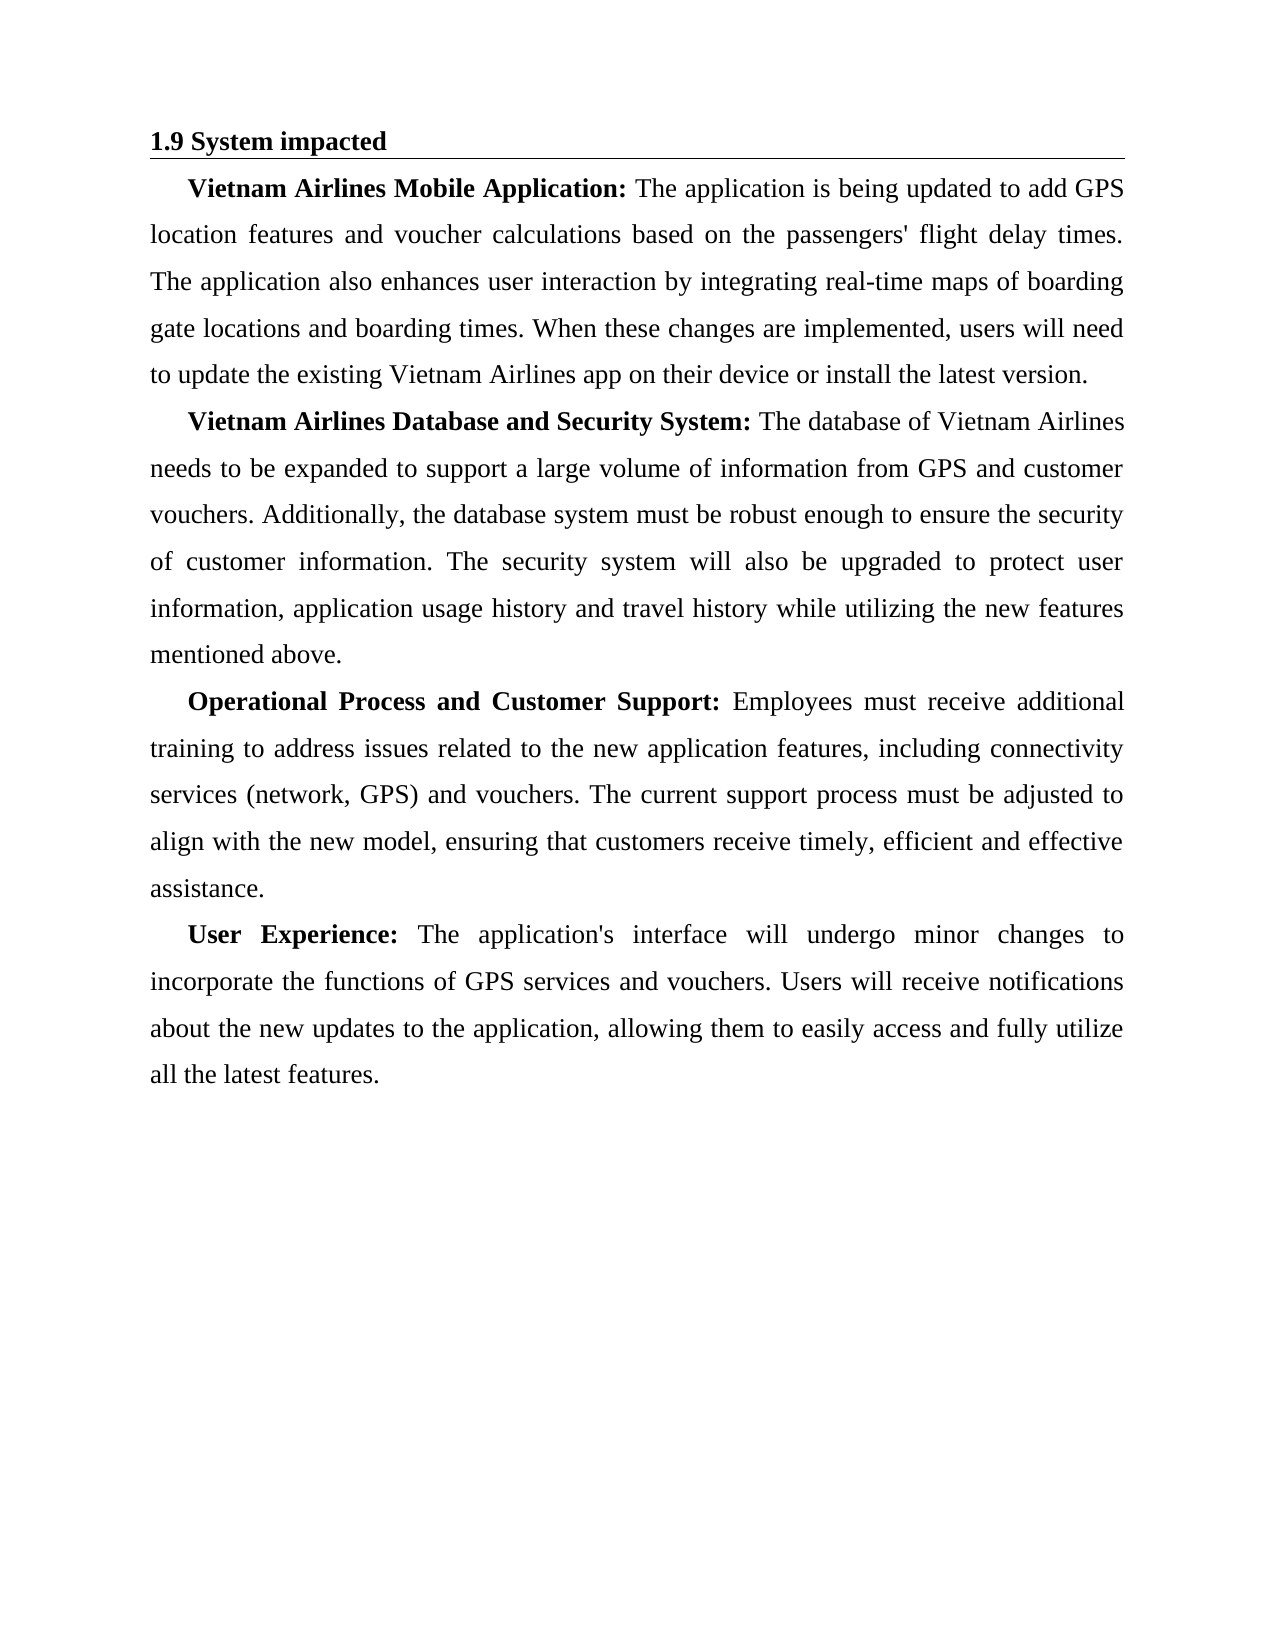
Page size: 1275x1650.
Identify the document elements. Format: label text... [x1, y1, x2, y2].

text User Experience: The application's interface will undergo minor changes to incorporate the functions of GPS services and vouchers. Users will receive notifications about the new updates to the application, allowing them to easily access and fully utilize all the latest features. [150, 918, 1125, 1089]
text Vietnam Airlines Mobile Application: The application is being updated to add GPS location features and voucher calculations based on the passengers' flight delay times. The application also enhances user interaction by integrating real-time maps of boarding gate locations and boarding times. When these changes are implemented, users will need to update the existing Vietnam Airlines app on their device or install the latest version. [150, 172, 1125, 389]
text Vietnam Airlines Database and Security System: The database of Vietnam Airlines needs to be expanded to support a large volume of information from GPS and customer vouchers. Additionally, the database system must be robust enough to ensure the security of customer information. The security system will also be upgraded to protect user information, application usage history and travel history while utilizing the new features mentioned above. [150, 405, 1125, 669]
text Operational Process and Customer Support: Employees must receive additional training to address issues related to the new application features, including connectivity services (network, GPS) and vouchers. The current support process must be adjusted to align with the new model, ensuring that customers receive timely, efficient and effective assistance. [150, 685, 1125, 903]
subtitle 1.9 System impacted [150, 125, 1125, 158]
